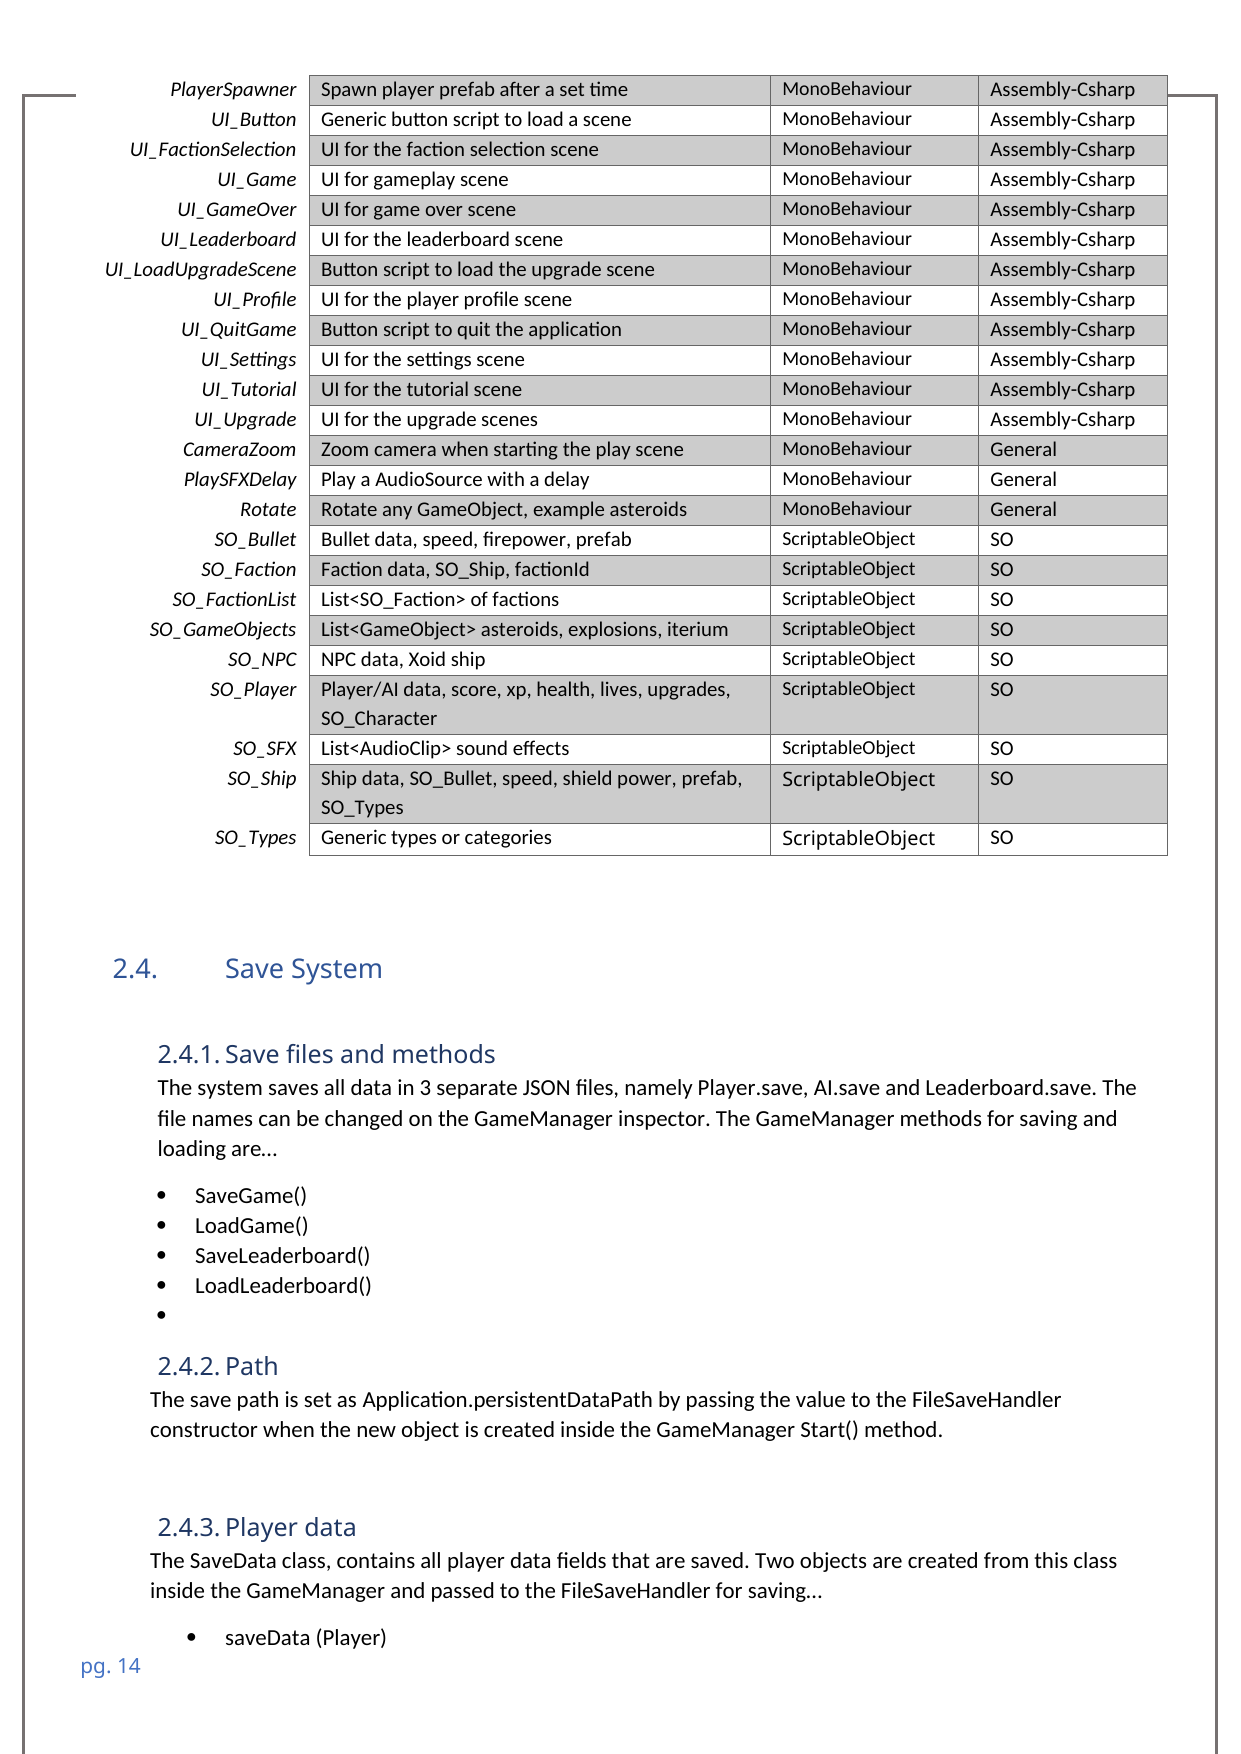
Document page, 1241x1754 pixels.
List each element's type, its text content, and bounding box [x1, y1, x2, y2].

table_cell ScriptableObject [771, 586, 978, 615]
table_cell MonoBehaviour [771, 166, 978, 195]
table_cell UI for the settings scene [310, 346, 770, 375]
table_cell Assembly-Csharp [979, 196, 1167, 225]
table_cell SO_GameObjects [76, 615, 309, 645]
table_cell MonoBehaviour [771, 436, 978, 465]
table_cell PlaySFXDelay [76, 465, 309, 495]
table_cell UI for the player profile scene [310, 286, 770, 315]
table_cell SO_Faction [76, 555, 309, 585]
table_cell UI for the leaderboard scene [310, 226, 770, 255]
text The system saves all data in 3 separate JSON files, namely Player.save, AI.save and Leaderboard.save. The file names can be changed on the GameManager inspector. The GameManager methods for saving and loading are… [157, 1073, 1165, 1162]
table_cell SO [979, 526, 1167, 555]
table_cell MonoBehaviour [771, 316, 978, 345]
table_cell SO_Player [76, 675, 309, 734]
table_cell ScriptableObject [771, 735, 978, 764]
table_cell ScriptableObject [771, 616, 978, 645]
table_cell Assembly-Csharp [979, 256, 1167, 285]
table_cell Assembly-Csharp [979, 106, 1167, 135]
table_cell UI_QuitGame [76, 315, 309, 345]
table_cell Assembly-Csharp [979, 316, 1167, 345]
table_cell Spawn player prefab after a set time [310, 76, 770, 105]
table_cell SO_SFX [76, 734, 309, 764]
table_cell UI for game over scene [310, 196, 770, 225]
table_cell UI_Settings [76, 345, 309, 375]
table_cell UI_FactionSelection [76, 135, 309, 165]
table_cell UI for the upgrade scenes [310, 406, 770, 435]
table_cell SO [979, 676, 1167, 734]
table_cell Button script to load the upgrade scene [310, 256, 770, 285]
table_cell General [979, 466, 1167, 495]
table_cell ScriptableObject [771, 526, 978, 555]
table_cell UI_Profile [76, 285, 309, 315]
table_cell MonoBehaviour [771, 346, 978, 375]
table_cell PlayerSpawner [76, 75, 309, 105]
table_cell UI for the faction selection scene [310, 136, 770, 165]
table_cell UI_Tutorial [76, 375, 309, 405]
table_cell List<SO_Faction> of factions [310, 586, 770, 615]
subtitle Save System [112, 950, 1165, 987]
table_cell MonoBehaviour [771, 256, 978, 285]
table_cell Player/AI data, score, xp, health, lives, upgrades, SO_Character [310, 676, 770, 734]
table_cell Assembly-Csharp [979, 406, 1167, 435]
table_cell List<GameObject> asteroids, explosions, iterium [310, 616, 770, 645]
text The save path is set as Application.persistentDataPath by passing the value to the FileSaveHandler constructor when the new object is created inside the GameManager Start() method. [150, 1385, 1165, 1443]
list SaveLeaderboard() [157, 1241, 1165, 1269]
subtitle Save files and methods [157, 1037, 1165, 1071]
table_cell SO [979, 824, 1167, 855]
table_cell SO [979, 765, 1167, 823]
table_cell UI_GameOver [76, 195, 309, 225]
table_cell Assembly-Csharp [979, 346, 1167, 375]
table_cell MonoBehaviour [771, 196, 978, 225]
table_cell Generic types or categories [310, 824, 770, 855]
table_cell MonoBehaviour [771, 76, 978, 105]
table_cell Assembly-Csharp [979, 76, 1167, 105]
table_cell SO_Bullet [76, 525, 309, 555]
table_cell MonoBehaviour [771, 466, 978, 495]
table_cell ScriptableObject [771, 556, 978, 585]
table_cell Ship data, SO_Bullet, speed, shield power, prefab, SO_Types [310, 765, 770, 823]
text The SaveData class, contains all player data fields that are saved. Two objects are created from this class inside the GameManager and passed to the FileSaveHandler for saving… [150, 1546, 1165, 1604]
table_cell UI_Leaderboard [76, 225, 309, 255]
table_cell MonoBehaviour [771, 376, 978, 405]
table_cell MonoBehaviour [771, 496, 978, 525]
table_cell UI_Button [76, 105, 309, 135]
list LoadGame() [157, 1211, 1165, 1239]
table_cell SO [979, 556, 1167, 585]
table_cell Assembly-Csharp [979, 226, 1167, 255]
table_cell MonoBehaviour [771, 226, 978, 255]
table_cell UI_Game [76, 165, 309, 195]
table_cell List<AudioClip> sound effects [310, 735, 770, 764]
table_cell ScriptableObject [771, 824, 978, 855]
subtitle Player data [157, 1509, 1165, 1543]
table_cell Zoom camera when starting the play scene [310, 436, 770, 465]
table_cell Assembly-Csharp [979, 136, 1167, 165]
table_cell SO [979, 735, 1167, 764]
table_cell ScriptableObject [771, 765, 978, 823]
table_cell SO_NPC [76, 645, 309, 675]
table_cell Rotate [76, 495, 309, 525]
table_cell SO_FactionList [76, 585, 309, 615]
table_cell MonoBehaviour [771, 406, 978, 435]
table_cell Assembly-Csharp [979, 286, 1167, 315]
table_cell General [979, 496, 1167, 525]
list saveData (Player) [187, 1623, 1165, 1651]
table_cell MonoBehaviour [771, 286, 978, 315]
subtitle Path [157, 1348, 1165, 1382]
table_cell SO [979, 646, 1167, 675]
table_cell SO_Types [76, 823, 309, 855]
table_cell NPC data, Xoid ship [310, 646, 770, 675]
table_cell Faction data, SO_Ship, factionId [310, 556, 770, 585]
table_cell UI for gameplay scene [310, 166, 770, 195]
table_cell General [979, 436, 1167, 465]
table_cell SO [979, 586, 1167, 615]
table_cell Play a AudioSource with a delay [310, 466, 770, 495]
table_cell UI_Upgrade [76, 405, 309, 435]
table_cell Bullet data, speed, firepower, prefab [310, 526, 770, 555]
table_cell Button script to quit the application [310, 316, 770, 345]
table_cell SO [979, 616, 1167, 645]
table_cell ScriptableObject [771, 646, 978, 675]
table_cell Generic button script to load a scene [310, 106, 770, 135]
table_cell MonoBehaviour [771, 106, 978, 135]
table_cell Assembly-Csharp [979, 166, 1167, 195]
table_cell UI for the tutorial scene [310, 376, 770, 405]
table_cell MonoBehaviour [771, 136, 978, 165]
table_cell SO_Ship [76, 764, 309, 823]
list LoadLeaderboard() [157, 1271, 1165, 1299]
table_cell Rotate any GameObject, example asteroids [310, 496, 770, 525]
list SaveGame() [157, 1181, 1165, 1209]
table_cell CameraZoom [76, 435, 309, 465]
table_cell ScriptableObject [771, 676, 978, 734]
table_cell Assembly-Csharp [979, 376, 1167, 405]
table_cell UI_LoadUpgradeScene [76, 255, 309, 285]
